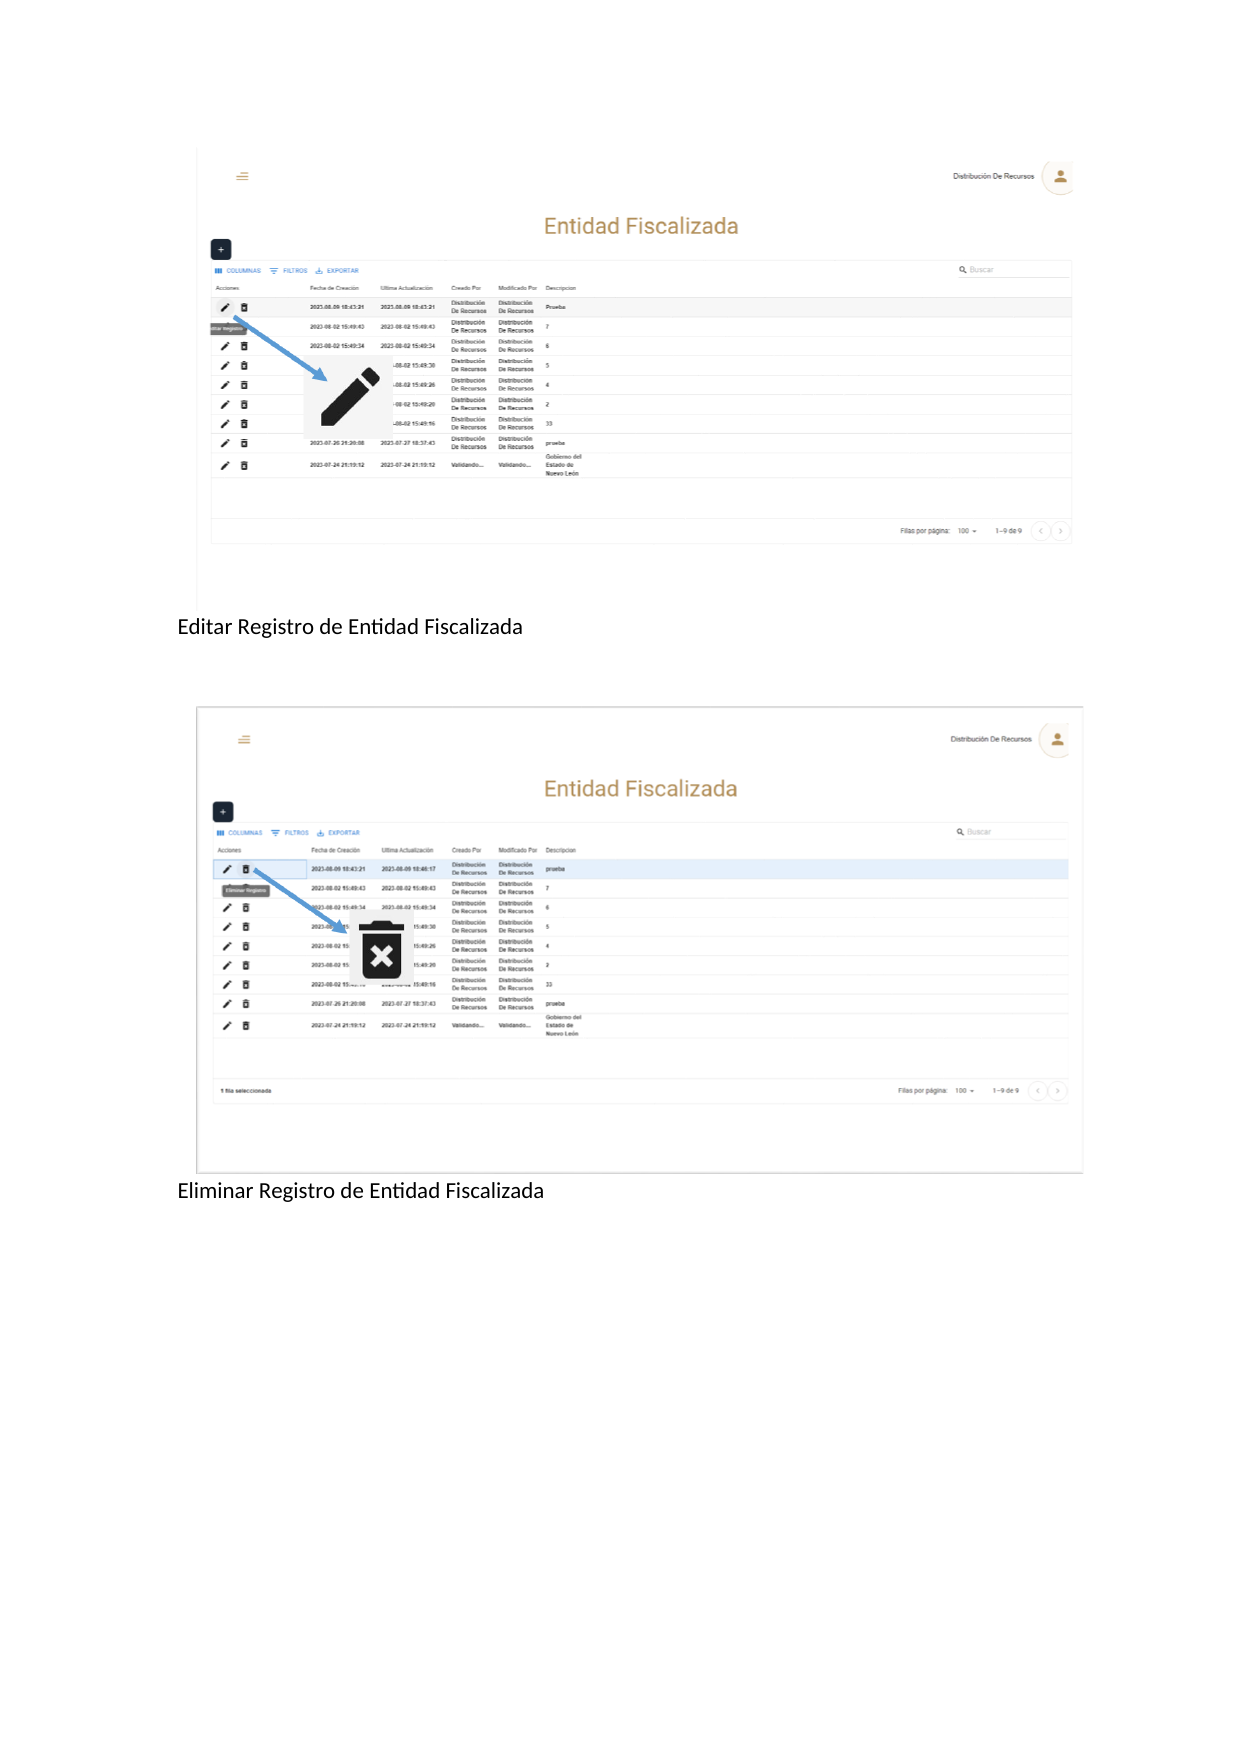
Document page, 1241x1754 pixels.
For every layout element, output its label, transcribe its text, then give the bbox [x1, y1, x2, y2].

text Eliminar Registro de Entidad Fiscalizada [177, 706, 1063, 1204]
text Editar Registro de Entidad Fiscalizada [177, 148, 1063, 641]
